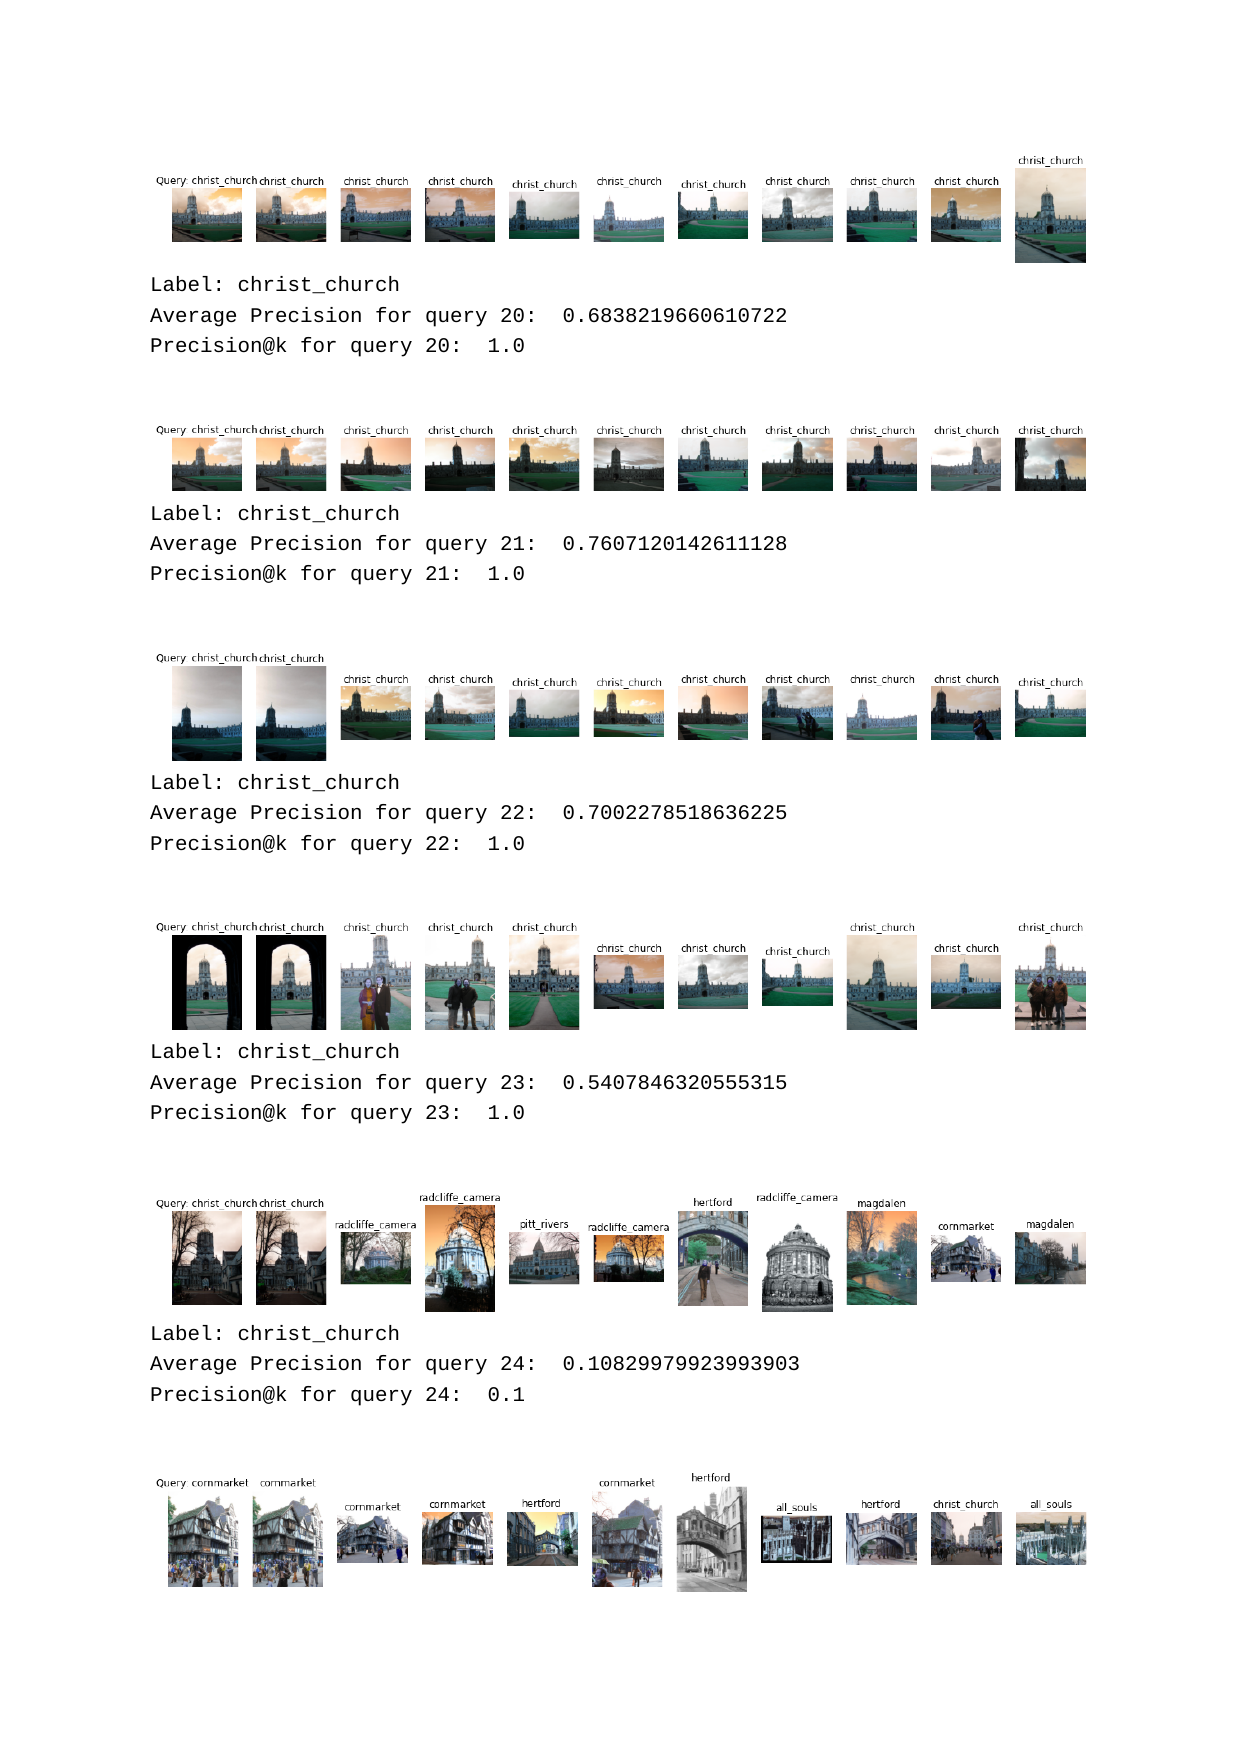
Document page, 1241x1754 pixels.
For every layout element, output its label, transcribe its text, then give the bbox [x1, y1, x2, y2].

picture [150, 1186, 1091, 1317]
text Average Precision for query 24: 0.10829979923993903 [150, 1347, 1090, 1377]
picture [150, 647, 1091, 766]
picture [150, 1468, 1091, 1597]
text Average Precision for query 23: 0.5407846320555315 [150, 1065, 1090, 1095]
picture [150, 419, 1091, 496]
text Precision@k for query 20: 1.0 [150, 328, 1090, 359]
text Precision@k for query 22: 1.0 [150, 826, 1090, 856]
text Label: christ_church [150, 1035, 1090, 1065]
text Average Precision for query 21: 0.7607120142611128 [150, 526, 1090, 557]
text Precision@k for query 24: 0.1 [150, 1377, 1090, 1407]
picture [150, 150, 1091, 268]
picture [150, 917, 1091, 1035]
text Precision@k for query 21: 1.0 [150, 557, 1090, 587]
text Precision@k for query 23: 1.0 [150, 1095, 1090, 1126]
text Average Precision for query 22: 0.7002278518636225 [150, 796, 1090, 826]
text Label: christ_church [150, 496, 1090, 526]
text Label: christ_church [150, 1317, 1090, 1347]
text Label: christ_church [150, 766, 1090, 796]
text Average Precision for query 20: 0.6838219660610722 [150, 298, 1090, 328]
text Label: christ_church [150, 268, 1090, 298]
